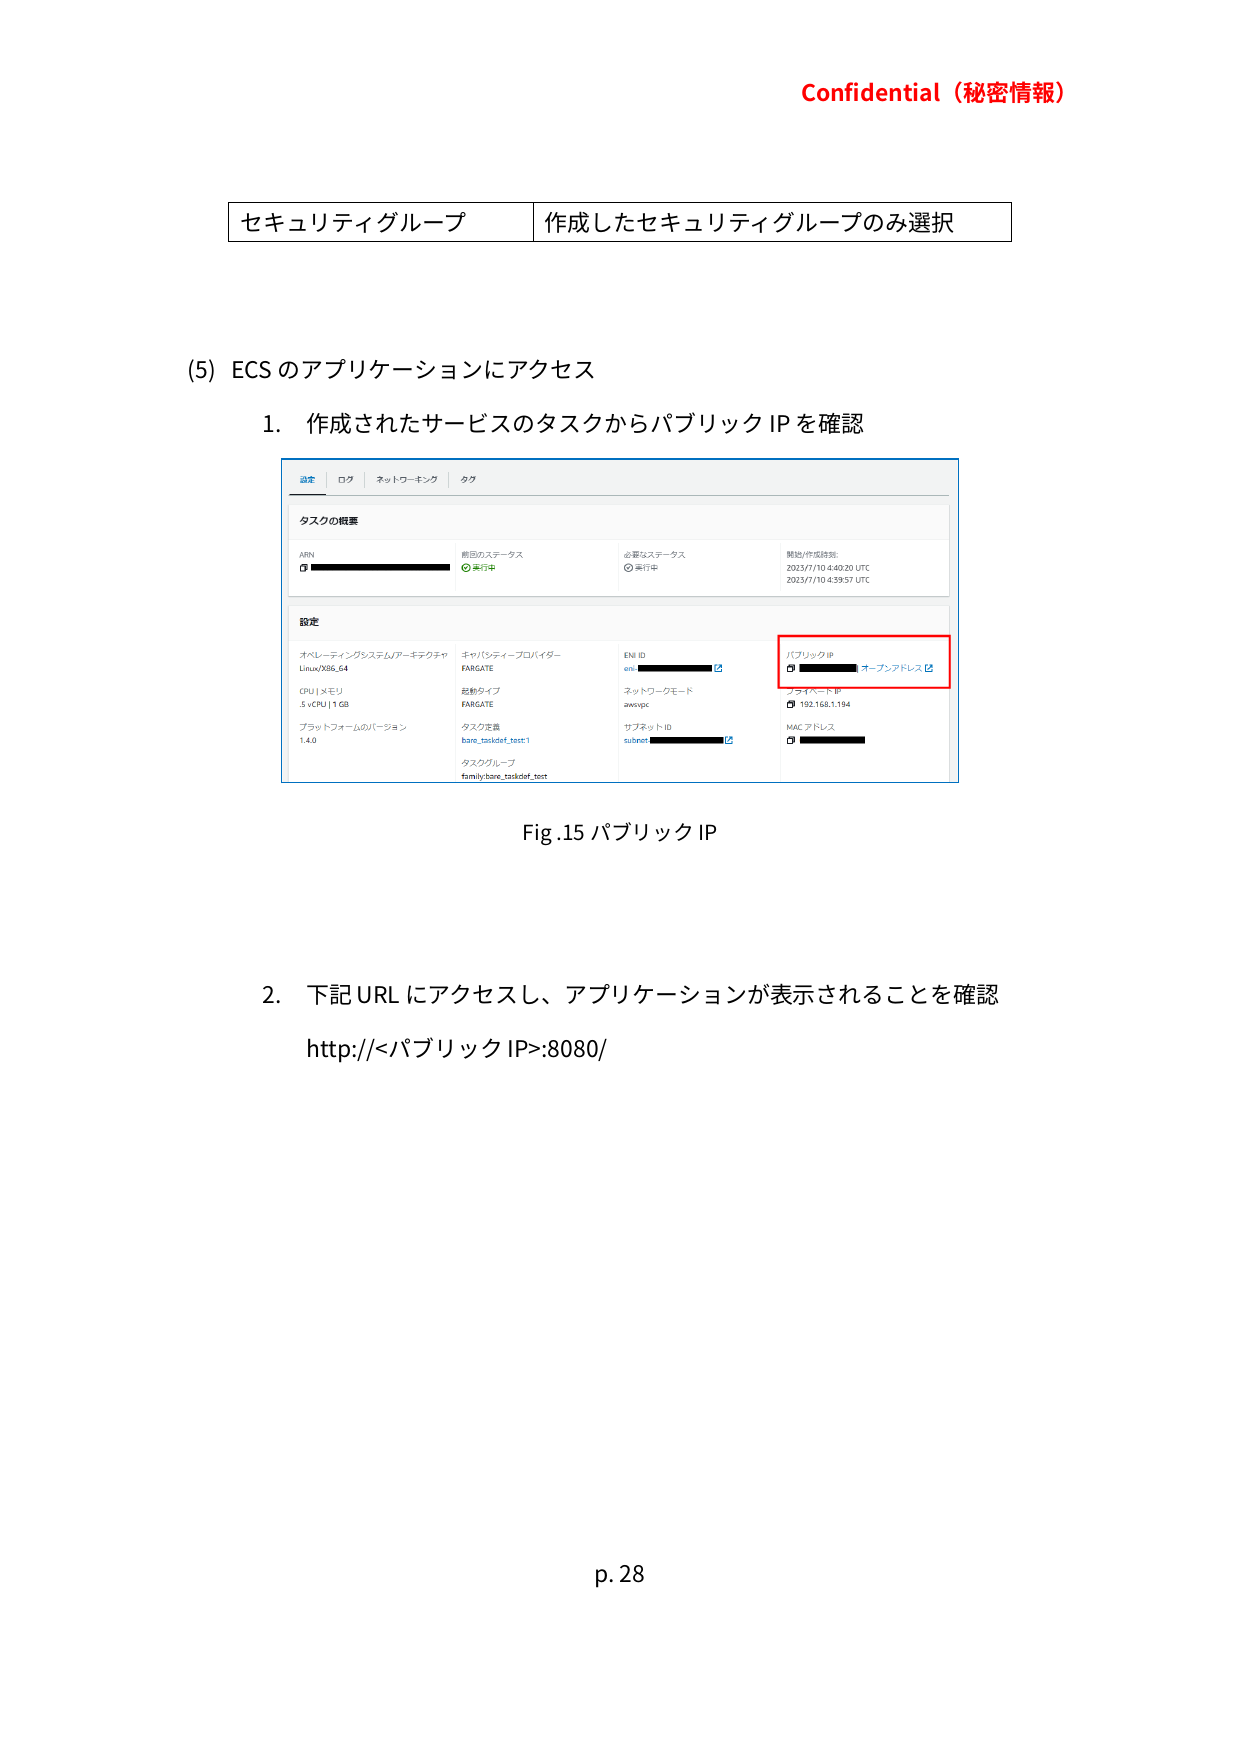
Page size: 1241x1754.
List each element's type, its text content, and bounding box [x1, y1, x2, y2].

list http://<パブリックIP>:8080/ [306, 1029, 1090, 1067]
list 作成されたサービスのタスクからパブリックIPを確認 [262, 404, 1090, 442]
table_cell セキュリティグループ [229, 203, 533, 241]
table_cell 作成したセキュリティグループのみ選択 [534, 203, 1011, 241]
list 下記URLにアクセスし、アプリケーションが表示されることを確認 [262, 975, 1090, 1012]
text Fig .15 パブリックIP [150, 812, 1090, 850]
list ECSのアプリケーションにアクセス [187, 350, 1090, 387]
